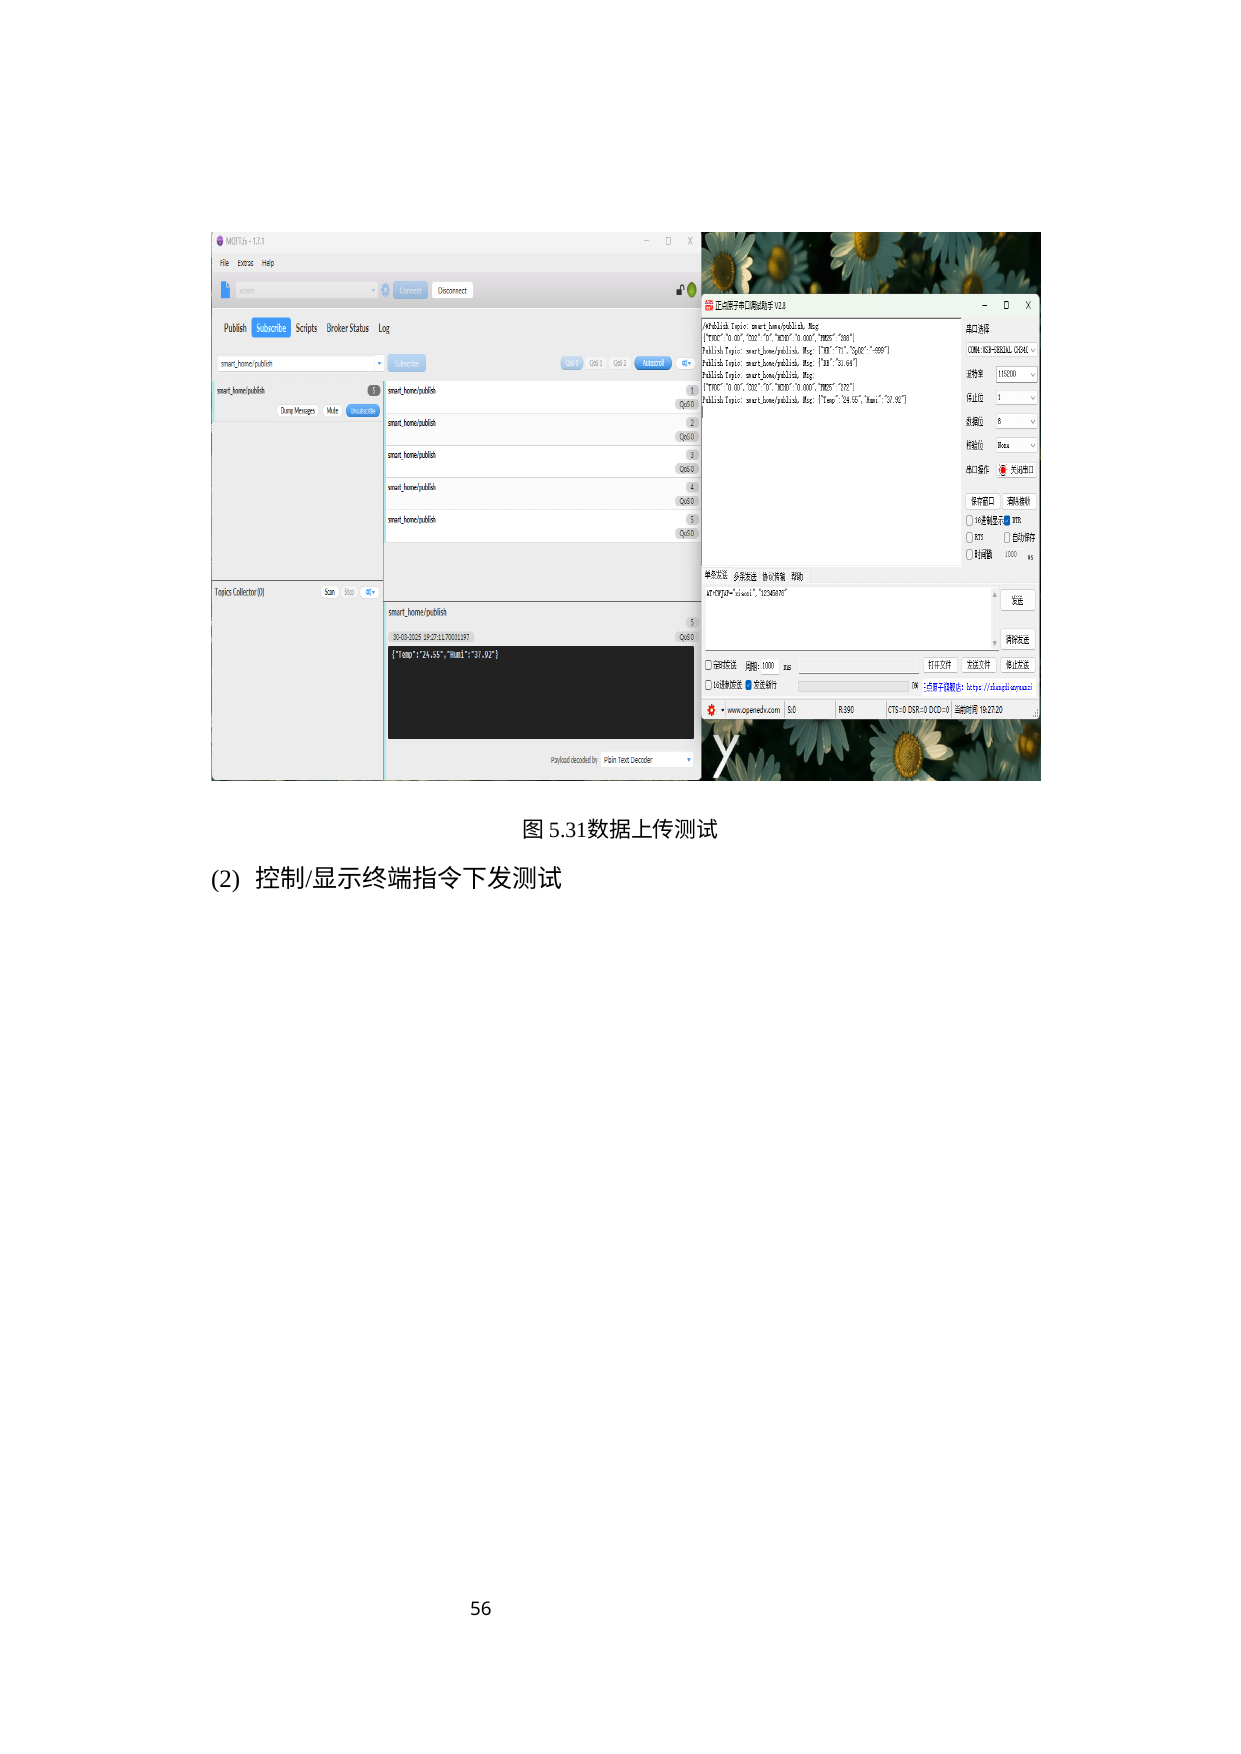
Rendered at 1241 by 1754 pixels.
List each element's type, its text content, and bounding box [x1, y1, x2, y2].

picture [211, 232, 1041, 781]
list 控制/显示终端指令下发测试 [211, 844, 1051, 909]
